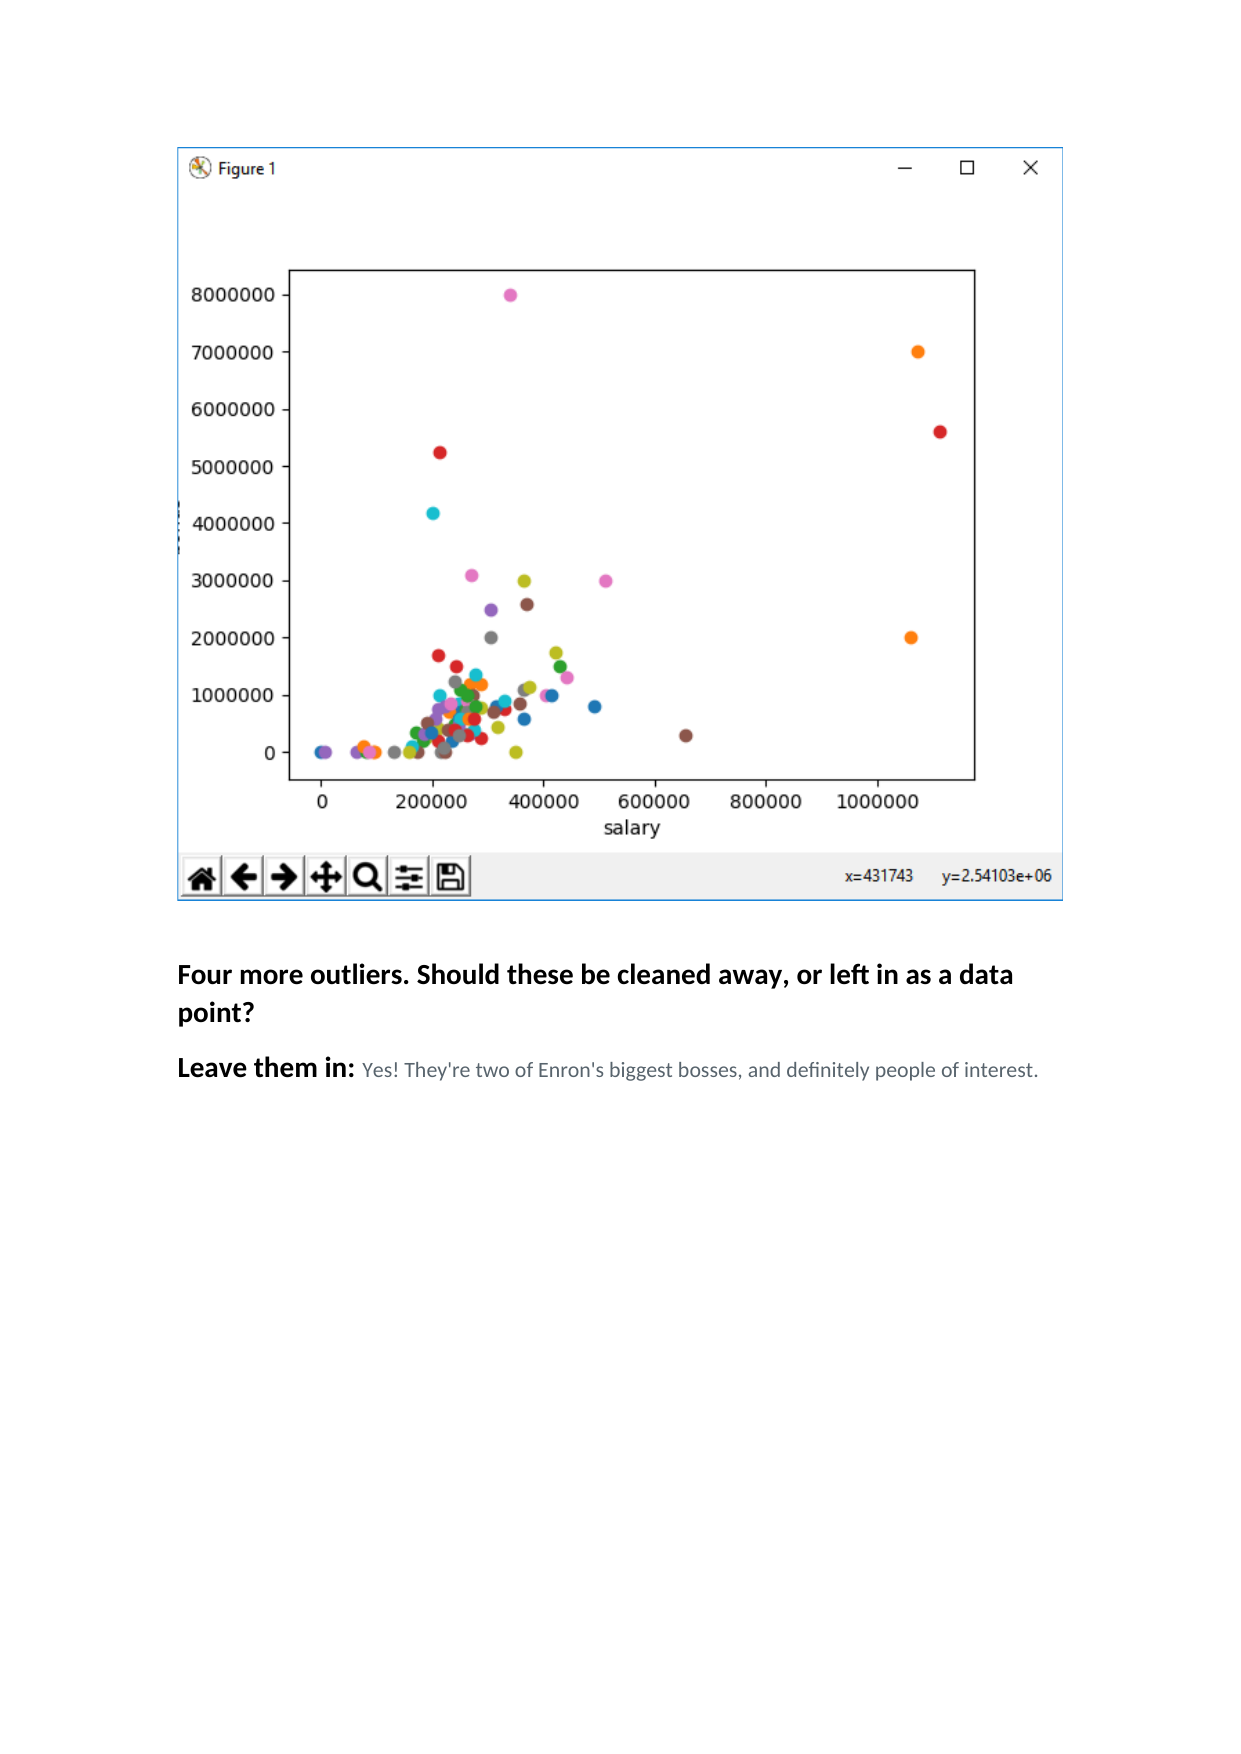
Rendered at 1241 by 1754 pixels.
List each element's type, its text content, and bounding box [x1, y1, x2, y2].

text Four more outliers. Should these be cleaned away, or left in as a data point? [177, 956, 1063, 1030]
text Leave them in: Yes! They're two of Enron's biggest bosses, and definitely people of interest. [177, 1049, 1063, 1085]
picture [177, 147, 1063, 901]
